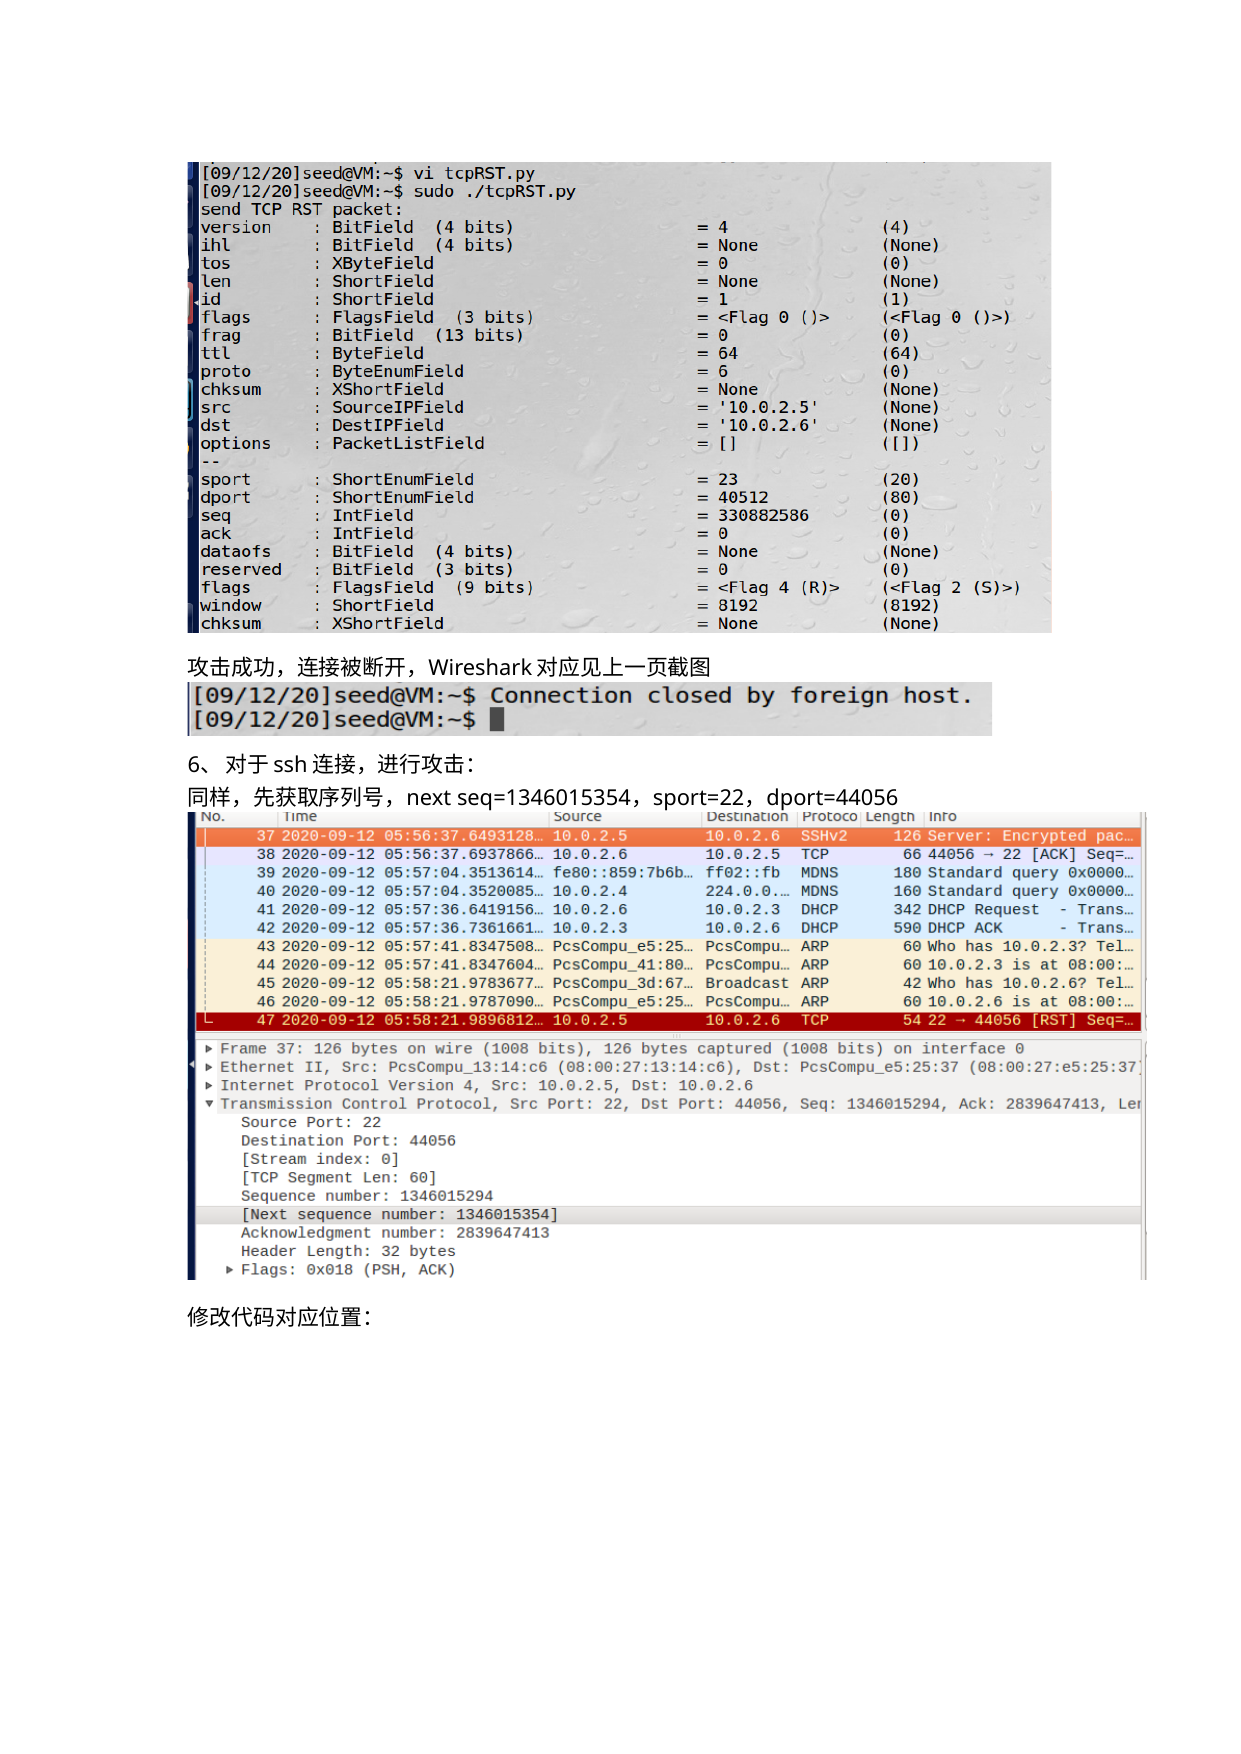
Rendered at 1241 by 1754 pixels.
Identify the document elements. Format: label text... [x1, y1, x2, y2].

list 对于ssh连接，进行攻击： [187, 747, 1053, 779]
picture [187, 162, 1052, 633]
text 攻击成功，连接被断开，Wireshark对应见上一页截图 [187, 649, 1053, 682]
text 修改代码对应位置： [187, 1299, 1053, 1332]
text 同样，先获取序列号，next seq=1346015354，sport=22，dport=44056 [187, 779, 1053, 812]
picture [187, 682, 993, 736]
picture [187, 812, 1147, 1280]
